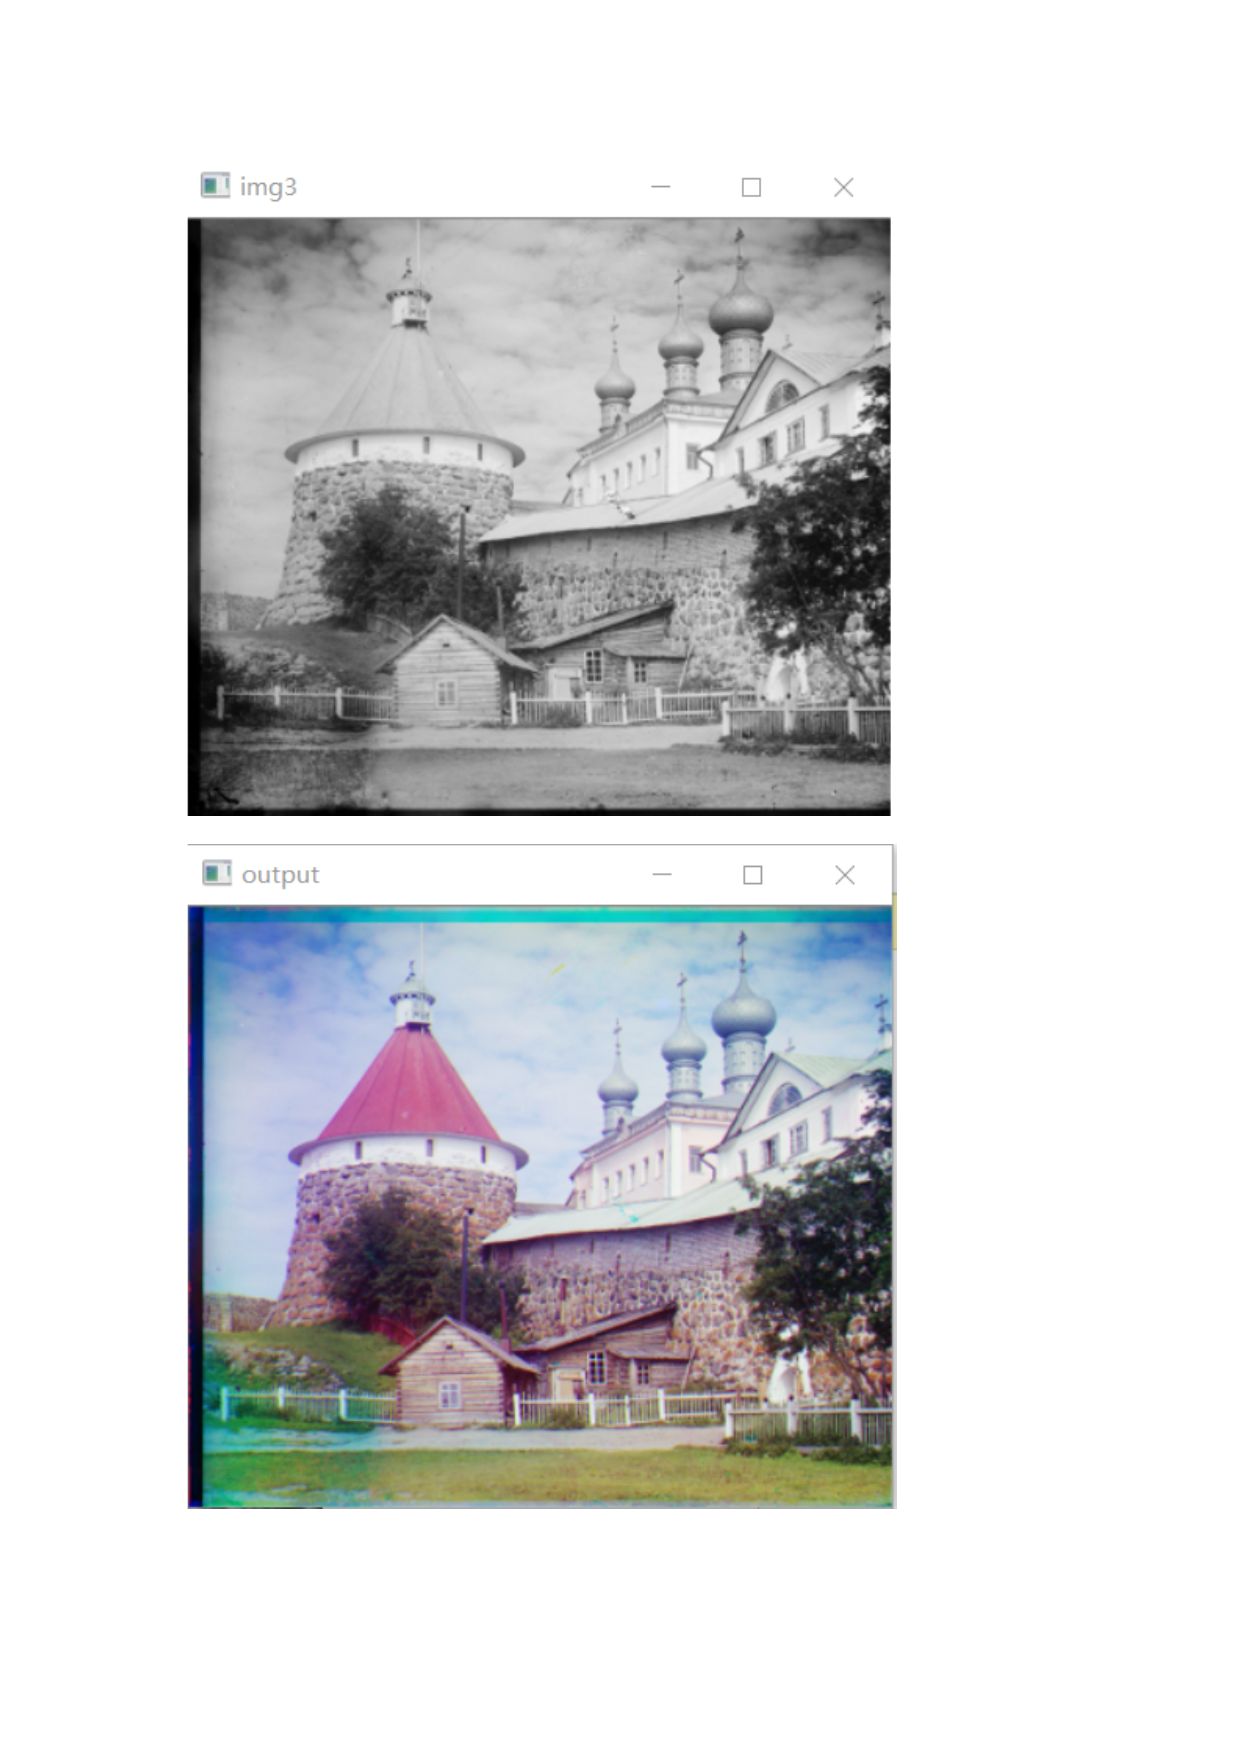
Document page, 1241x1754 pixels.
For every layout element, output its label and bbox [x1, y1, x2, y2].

picture [187, 162, 891, 816]
picture [187, 844, 897, 1509]
